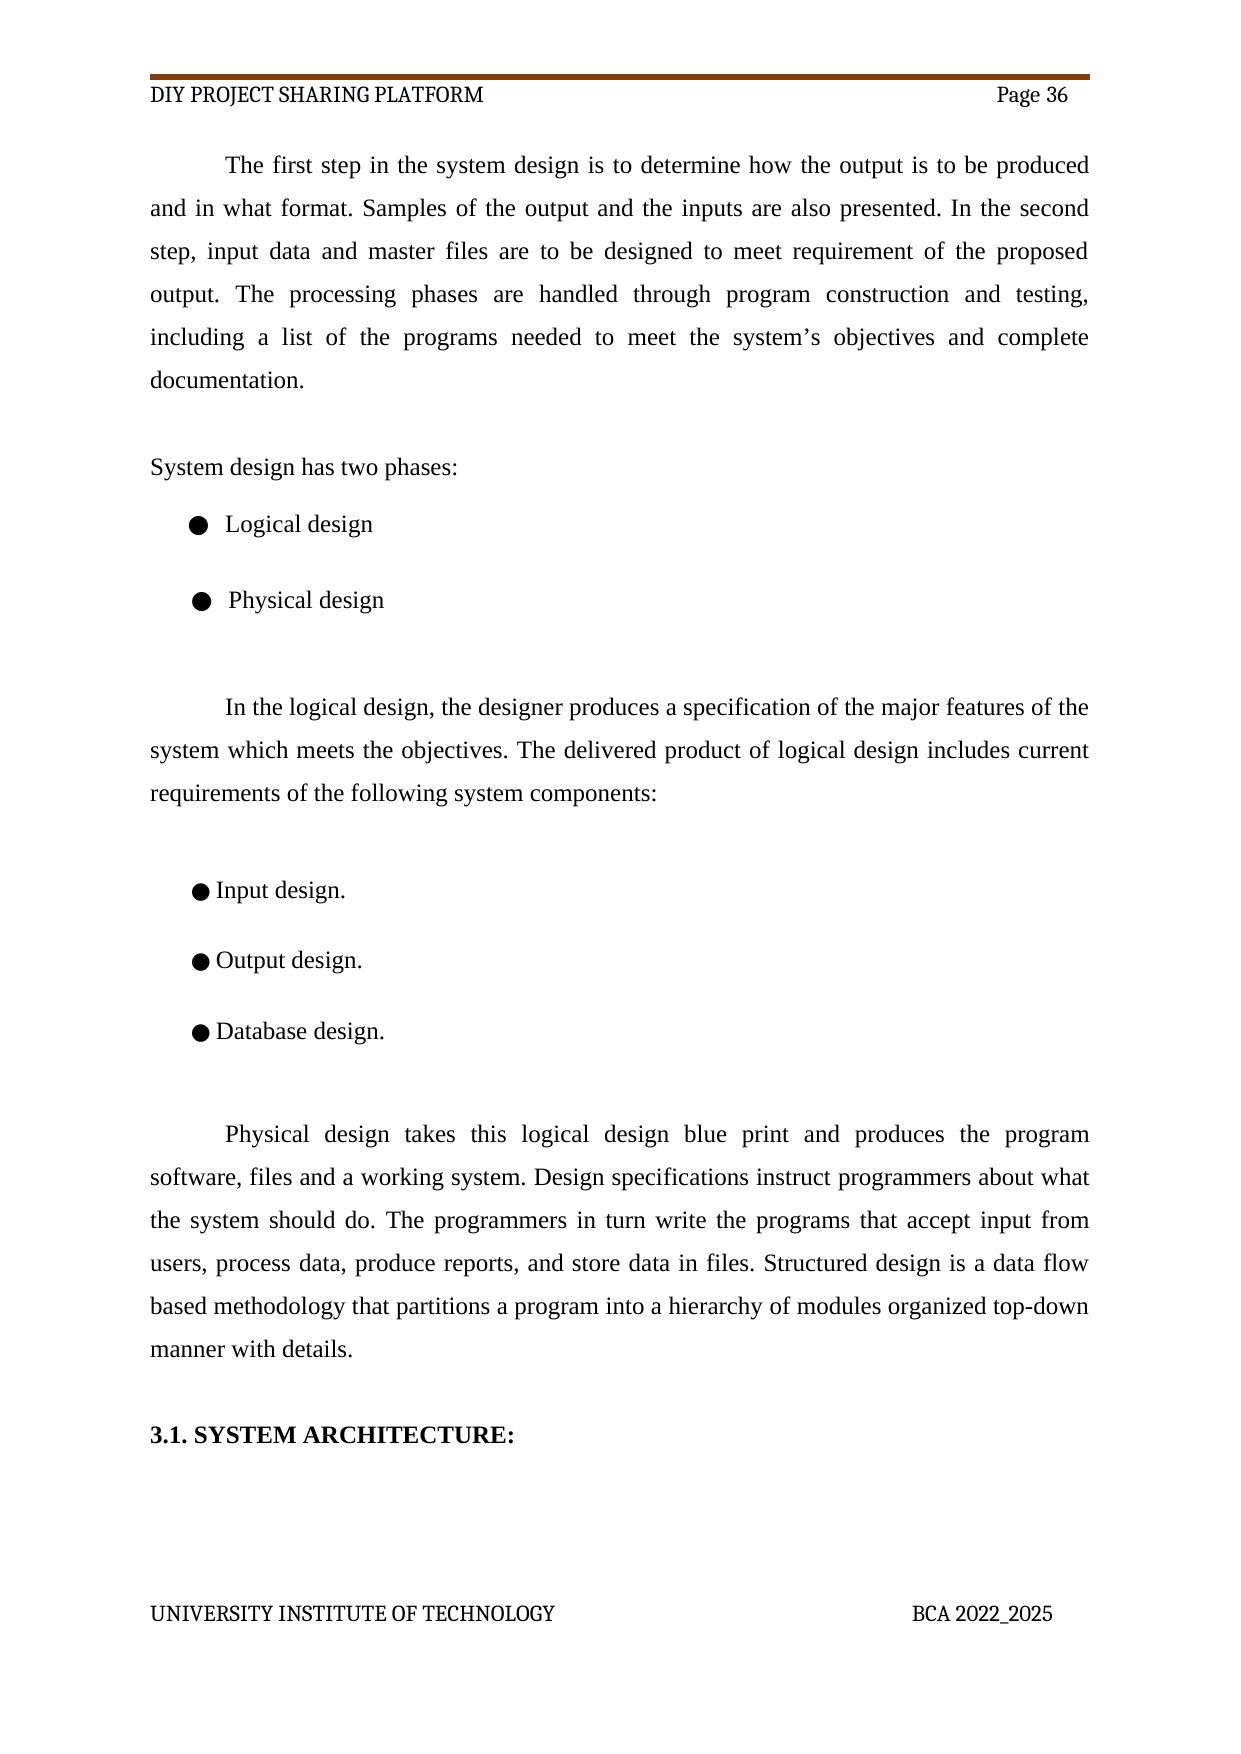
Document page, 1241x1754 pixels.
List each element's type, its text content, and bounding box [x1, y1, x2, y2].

list Input design. [191, 864, 1090, 911]
list Physical design [191, 572, 1090, 623]
list Output design. [191, 935, 1090, 982]
list Database design. [191, 1005, 1090, 1052]
text Physical design takes this logical design blue print and produces the program software, files and a working system. Design specifications instruct programmers about what the system should do. The programmers in turn write the programs that accept input from users, process data, produce reports, and store data in files. Structured design is a data flow based methodology that partitions a program into a hierarchy of modules organized top-down manner with details. [150, 1119, 1090, 1363]
text 3.1. SYSTEM ARCHITECTURE: [150, 1421, 1090, 1449]
text In the logical design, the designer produces a specification of the major features of the system which meets the objectives. The delivered product of logical design includes current requirements of the following system components: [150, 692, 1090, 807]
text The first step in the system design is to determine how the output is to be produced and in what format. Samples of the output and the inputs are also presented. In the second step, input data and master files are to be designed to meet requirement of the proposed output. The processing phases are handled through program construction and testing, including a list of the programs needed to meet the system’s objectives and complete documentation. [150, 150, 1090, 394]
list Logical design [187, 495, 1090, 546]
text System design has two phases: [150, 452, 1090, 481]
